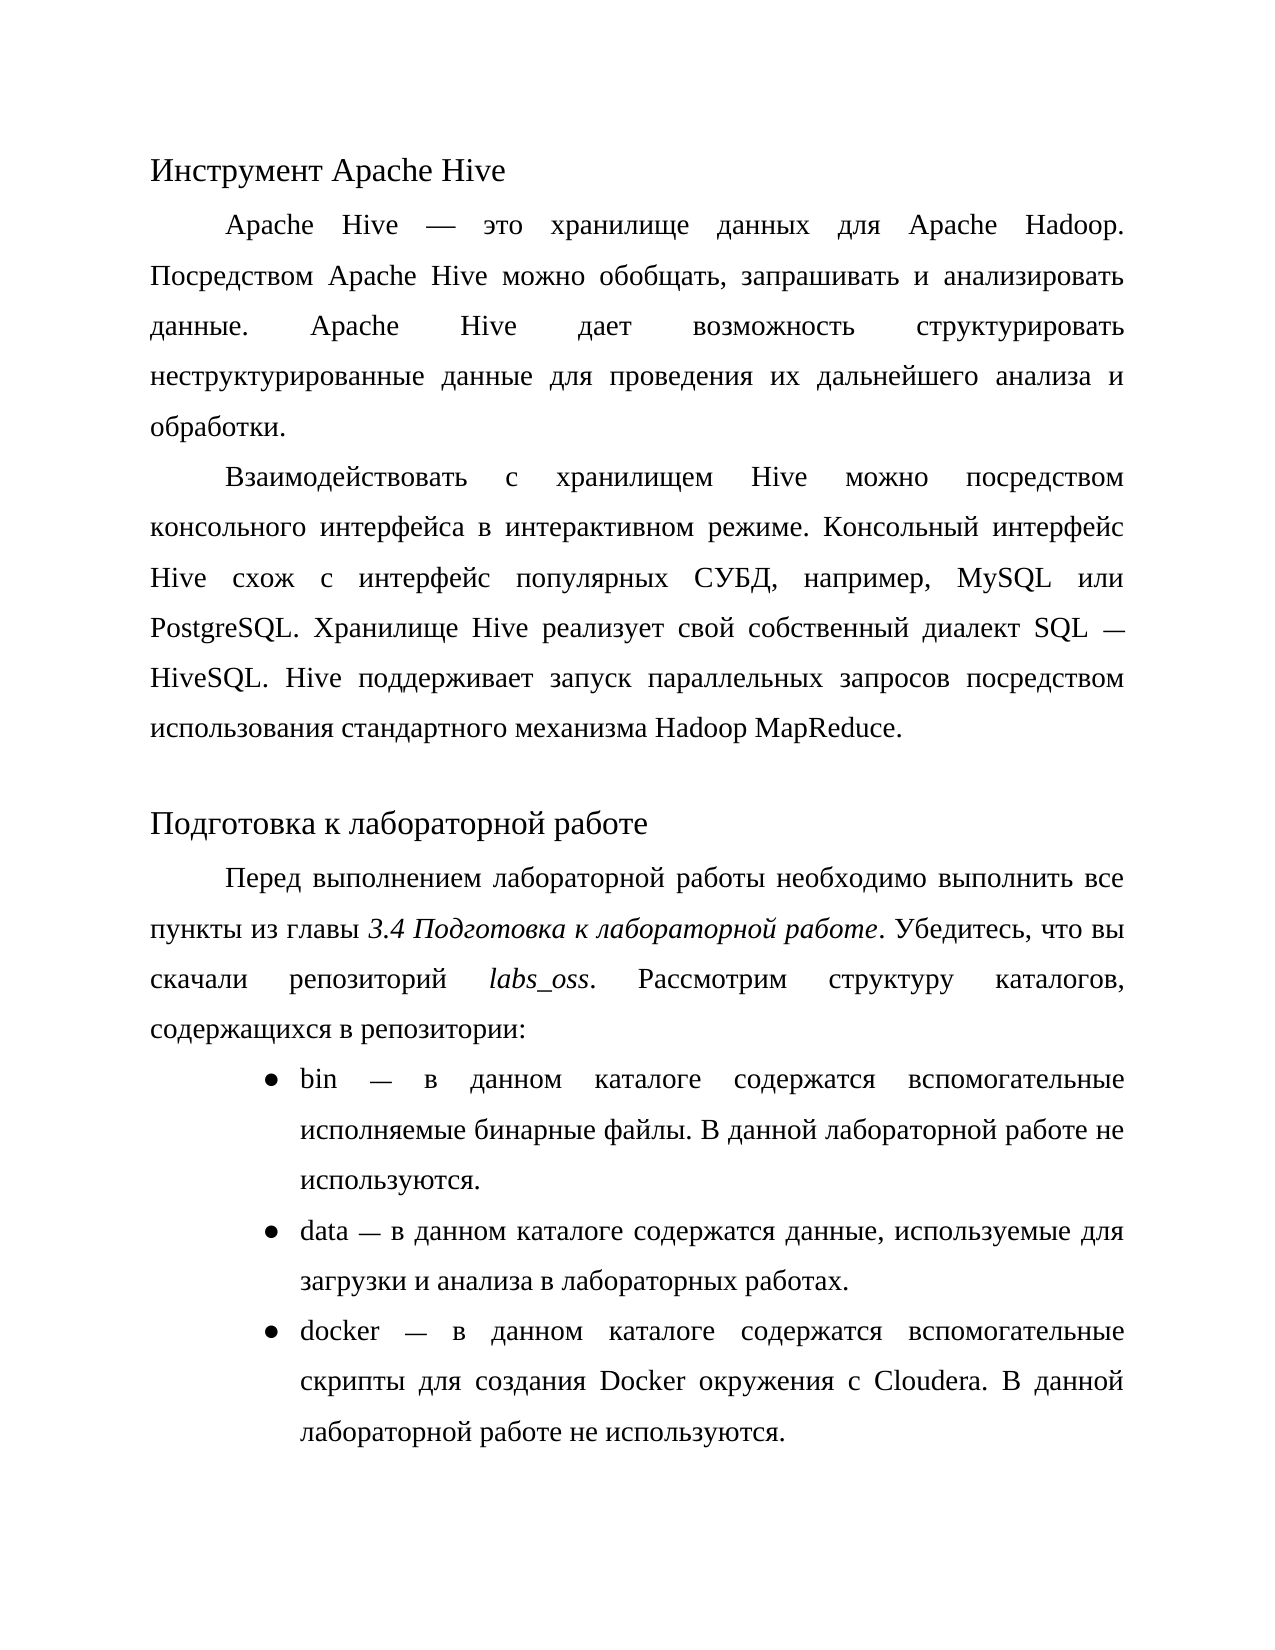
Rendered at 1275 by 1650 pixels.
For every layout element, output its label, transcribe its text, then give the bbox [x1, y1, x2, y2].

list data — в данном каталоге содержатся данные, используемые для загрузки и анализа в лабораторных работах. [262, 1213, 1125, 1296]
text Перед выполнением лабораторной работы необходимо выполнить все пункты из главы 3.4 Подготовка к лабораторной работе. Убедитесь, что вы скачали репозиторий labs_oss. Рассмотрим структуру каталогов, содержащихся в репозитории: [150, 860, 1125, 1045]
list docker — в данном каталоге содержатся вспомогательные скрипты для создания Docker окружения с Cloudera. В данной лабораторной работе не используются. [262, 1313, 1125, 1447]
text Взаимодействовать с хранилищем Hive можно посредством консольного интерфейса в интерактивном режиме. Консольный интерфейс Hive схож с интерфейс популярных СУБД, например, MySQL или PostgreSQL. Хранилище Hive реализует свой собственный диалект SQL — HiveSQL. Hive поддерживает запуск параллельных запросов посредством использования стандартного механизма Hadoop MapReduce. [150, 459, 1125, 744]
text Подготовка к лабораторной работе [150, 803, 1125, 841]
text Apache Hive — это хранилище данных для Apache Hadoop. Посредством Apache Hive можно обобщать, запрашивать и анализировать данные. Apache Hive дает возможность структурировать неструктурированные данные для проведения их дальнейшего анализа и обработки. [150, 207, 1125, 442]
list bin — в данном каталоге содержатся вспомогательные исполняемые бинарные файлы. В данной лабораторной работе не используются. [262, 1062, 1125, 1196]
subtitle Инструмент Apache Hive [150, 150, 1125, 188]
